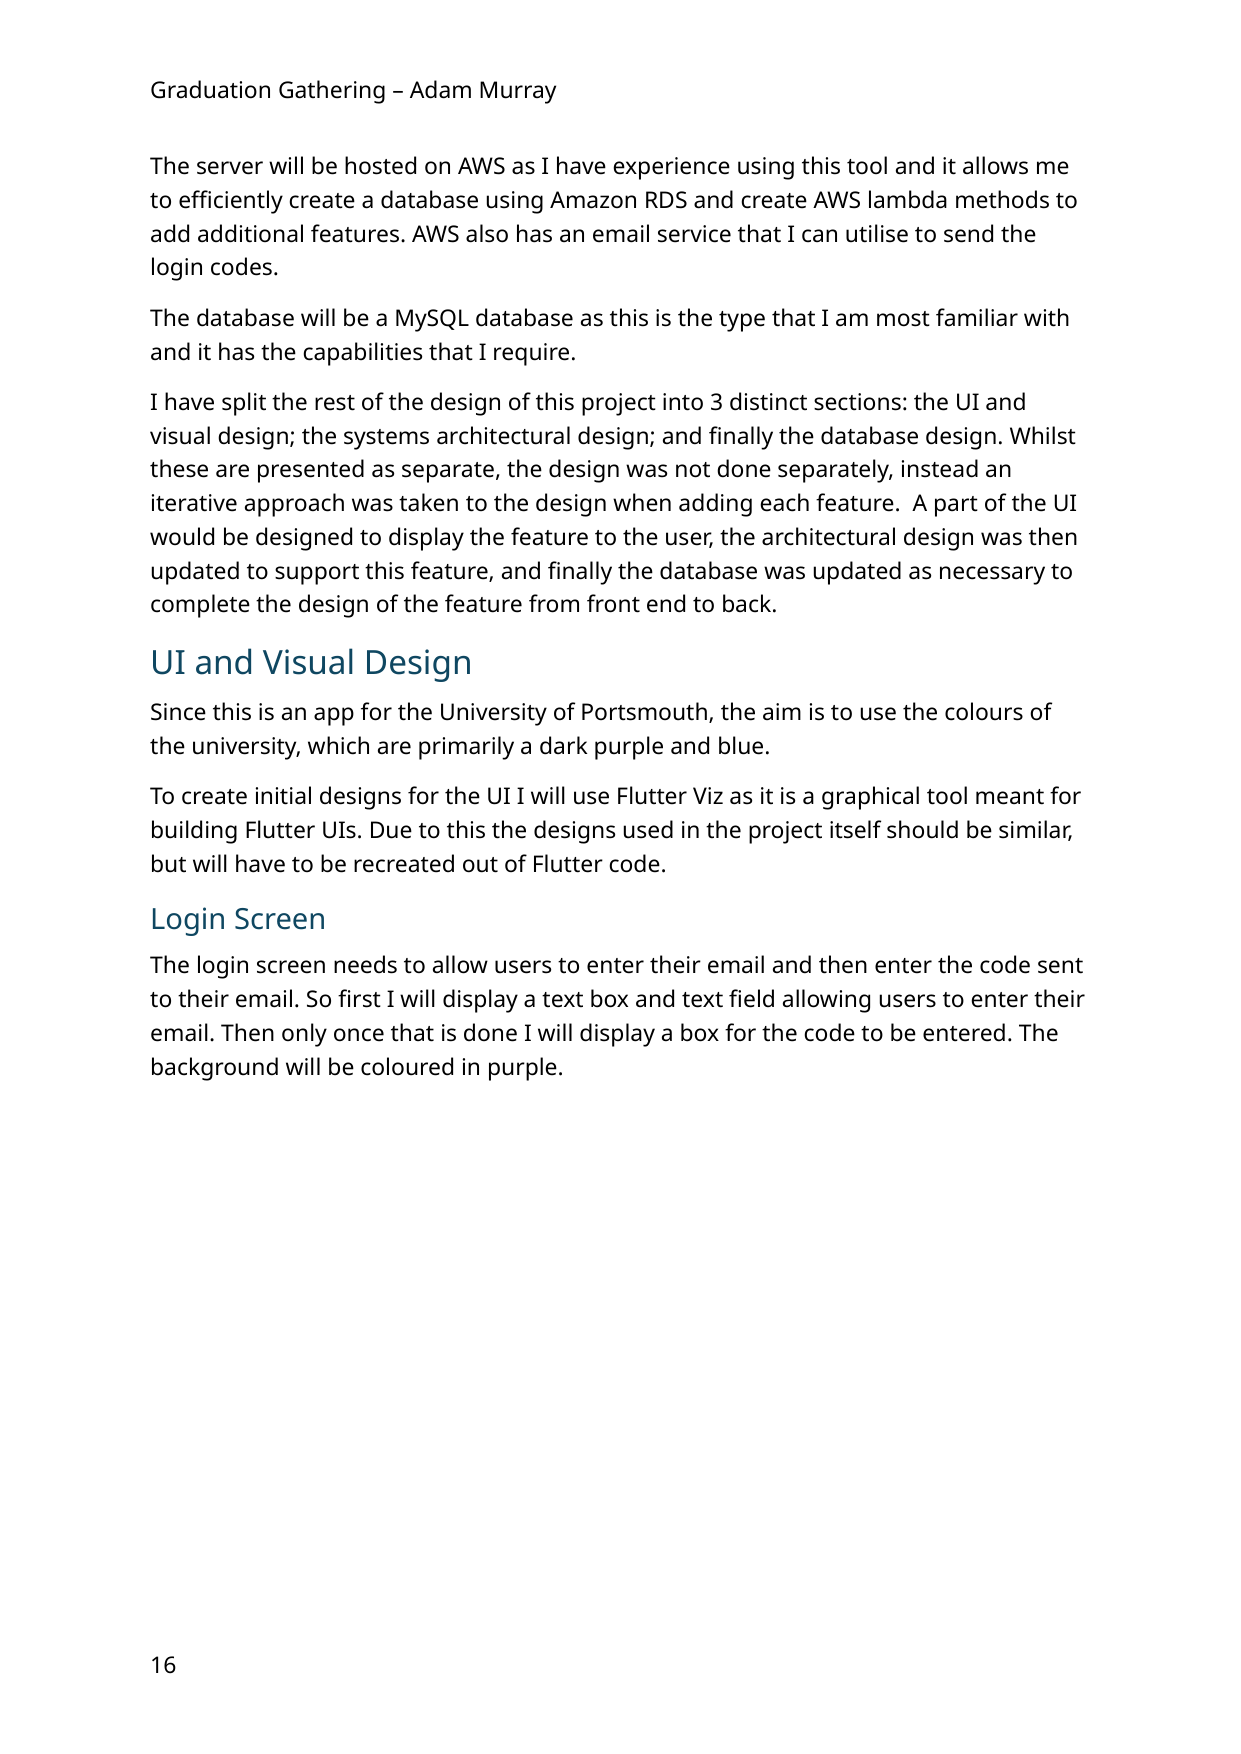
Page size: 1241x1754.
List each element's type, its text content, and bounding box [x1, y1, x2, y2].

text I have split the rest of the design of this project into 3 distinct sections: the UI and visual design; the systems architectural design; and finally the database design. Whilst these are presented as separate, the design was not done separately, instead an iterative approach was taken to the design when adding each feature. A part of the UI would be designed to display the feature to the user, the architectural design was then updated to support this feature, and finally the database was updated as necessary to complete the design of the feature from front end to back. [150, 386, 1090, 619]
subtitle Login Screen [150, 898, 1090, 938]
text To create initial designs for the UI I will use Flutter Viz as it is a graphical tool meant for building Flutter UIs. Due to this the designs used in the project itself should be similar, but will have to be recreated out of Flutter code. [150, 780, 1090, 879]
text Since this is an app for the University of Portsmouth, the aim is to use the colours of the university, which are primarily a dark purple and blue. [150, 696, 1090, 761]
text The server will be hosted on AWS as I have experience using this tool and it allows me to efficiently create a database using Amazon RDS and create AWS lambda methods to add additional features. AWS also has an email service that I can utilise to send the login codes. [150, 150, 1090, 282]
subtitle UI and Visual Design [150, 639, 1090, 684]
text The login screen needs to allow users to enter their email and then enter the code sent to their email. So first I will display a text box and text field allowing users to enter their email. Then only once that is done I will display a box for the code to be entered. The background will be coloured in purple. [150, 949, 1090, 1082]
text The database will be a MySQL database as this is the type that I am most familiar with and it has the capabilities that I require. [150, 302, 1090, 367]
